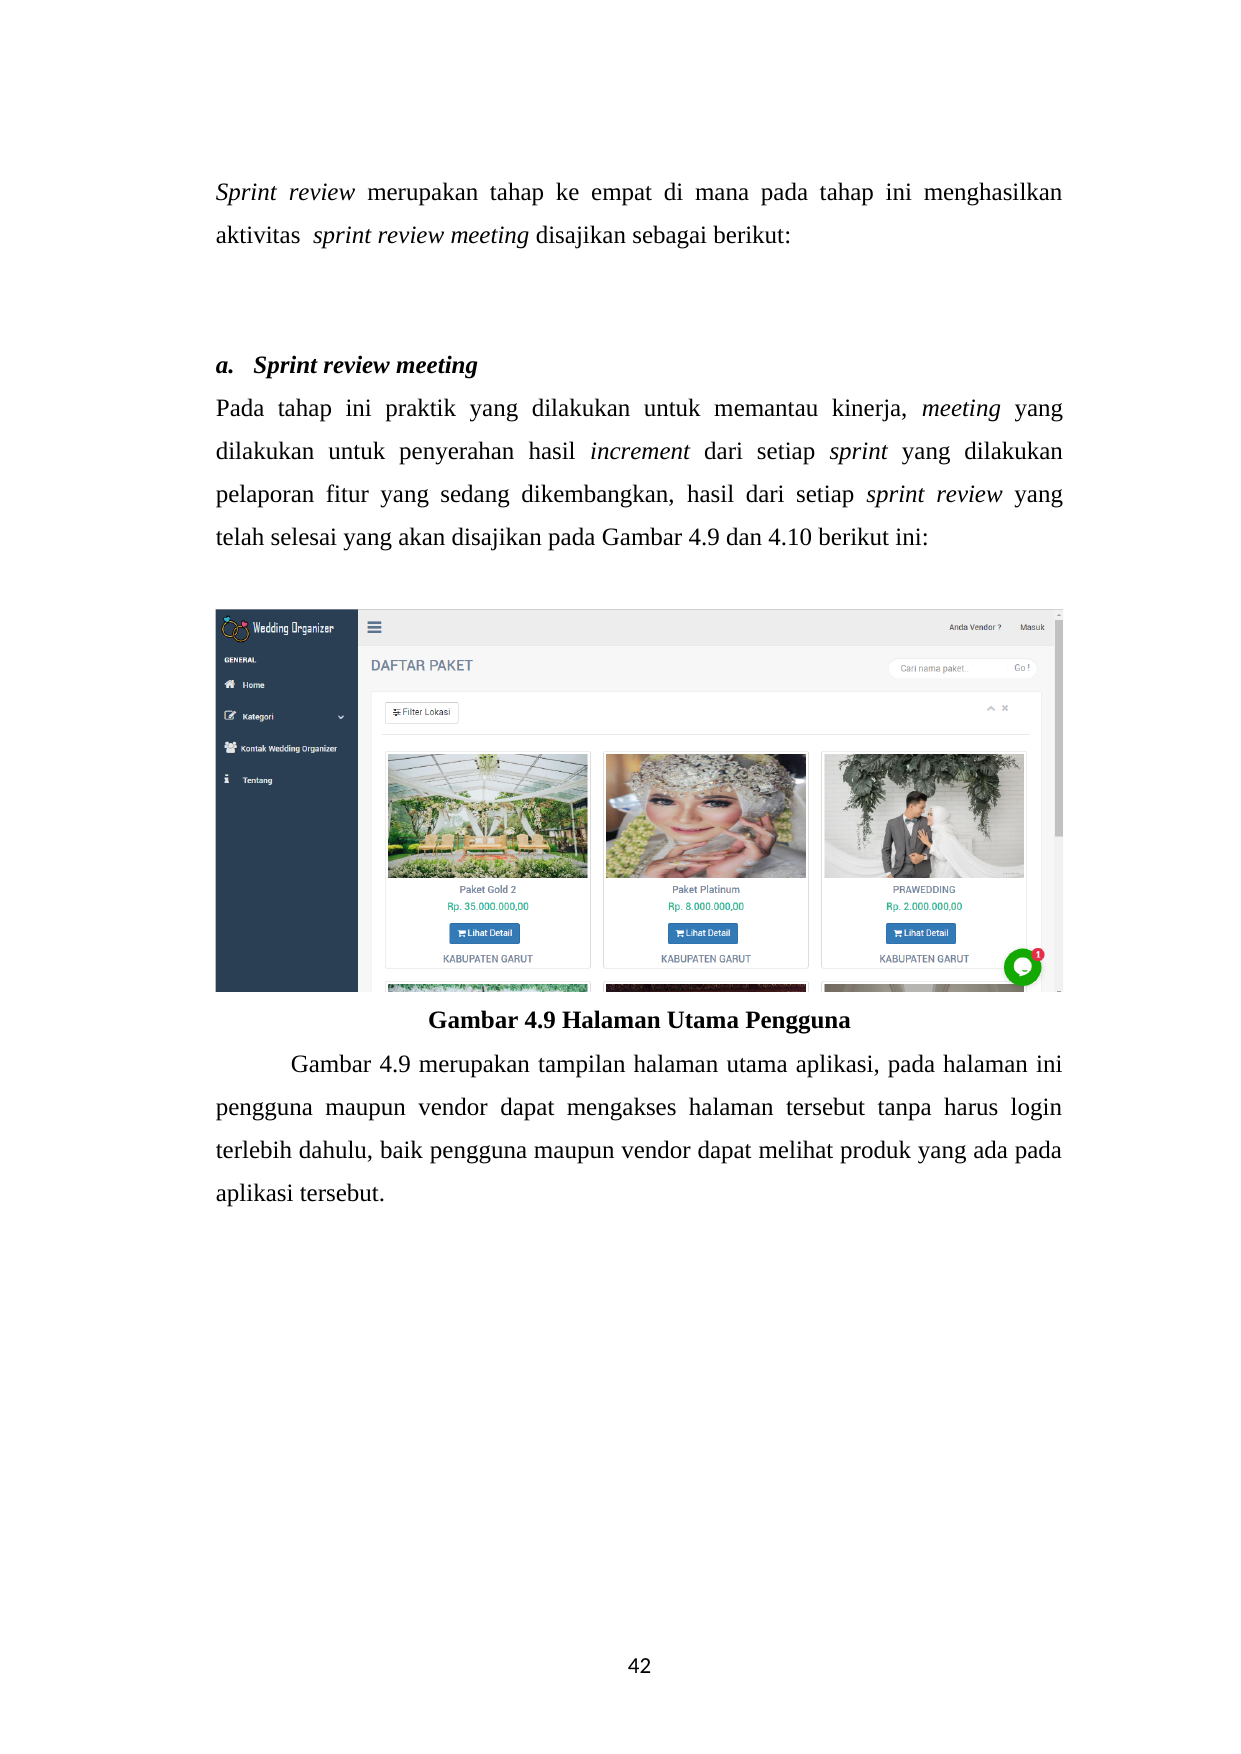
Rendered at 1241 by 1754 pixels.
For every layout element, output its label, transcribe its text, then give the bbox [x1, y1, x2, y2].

text Sprint review merupakan tahap ke empat di mana pada tahap ini menghasilkan aktivitas sprint review meeting disajikan sebagai berikut: [216, 177, 1063, 249]
text Pada tahap ini praktik yang dilakukan untuk memantau kinerja, meeting yang dilakukan untuk penyerahan hasil increment dari setiap sprint yang dilakukan pelaporan fitur yang sedang dikembangkan, hasil dari setiap sprint review yang telah selesai yang akan disajikan pada Gambar 4.9 dan 4.10 berikut ini: [216, 393, 1063, 551]
list Sprint review meeting [216, 350, 1063, 378]
text Gambar 4.9 Halaman Utama Pengguna [216, 1006, 1063, 1034]
text Gambar 4.9 merupakan tampilan halaman utama aplikasi, pada halaman ini pengguna maupun vendor dapat mengakses halaman tersebut tanpa harus login terlebih dahulu, baik pengguna maupun vendor dapat melihat produk yang ada pada aplikasi tersebut. [216, 1049, 1063, 1207]
picture [215, 608, 1064, 992]
